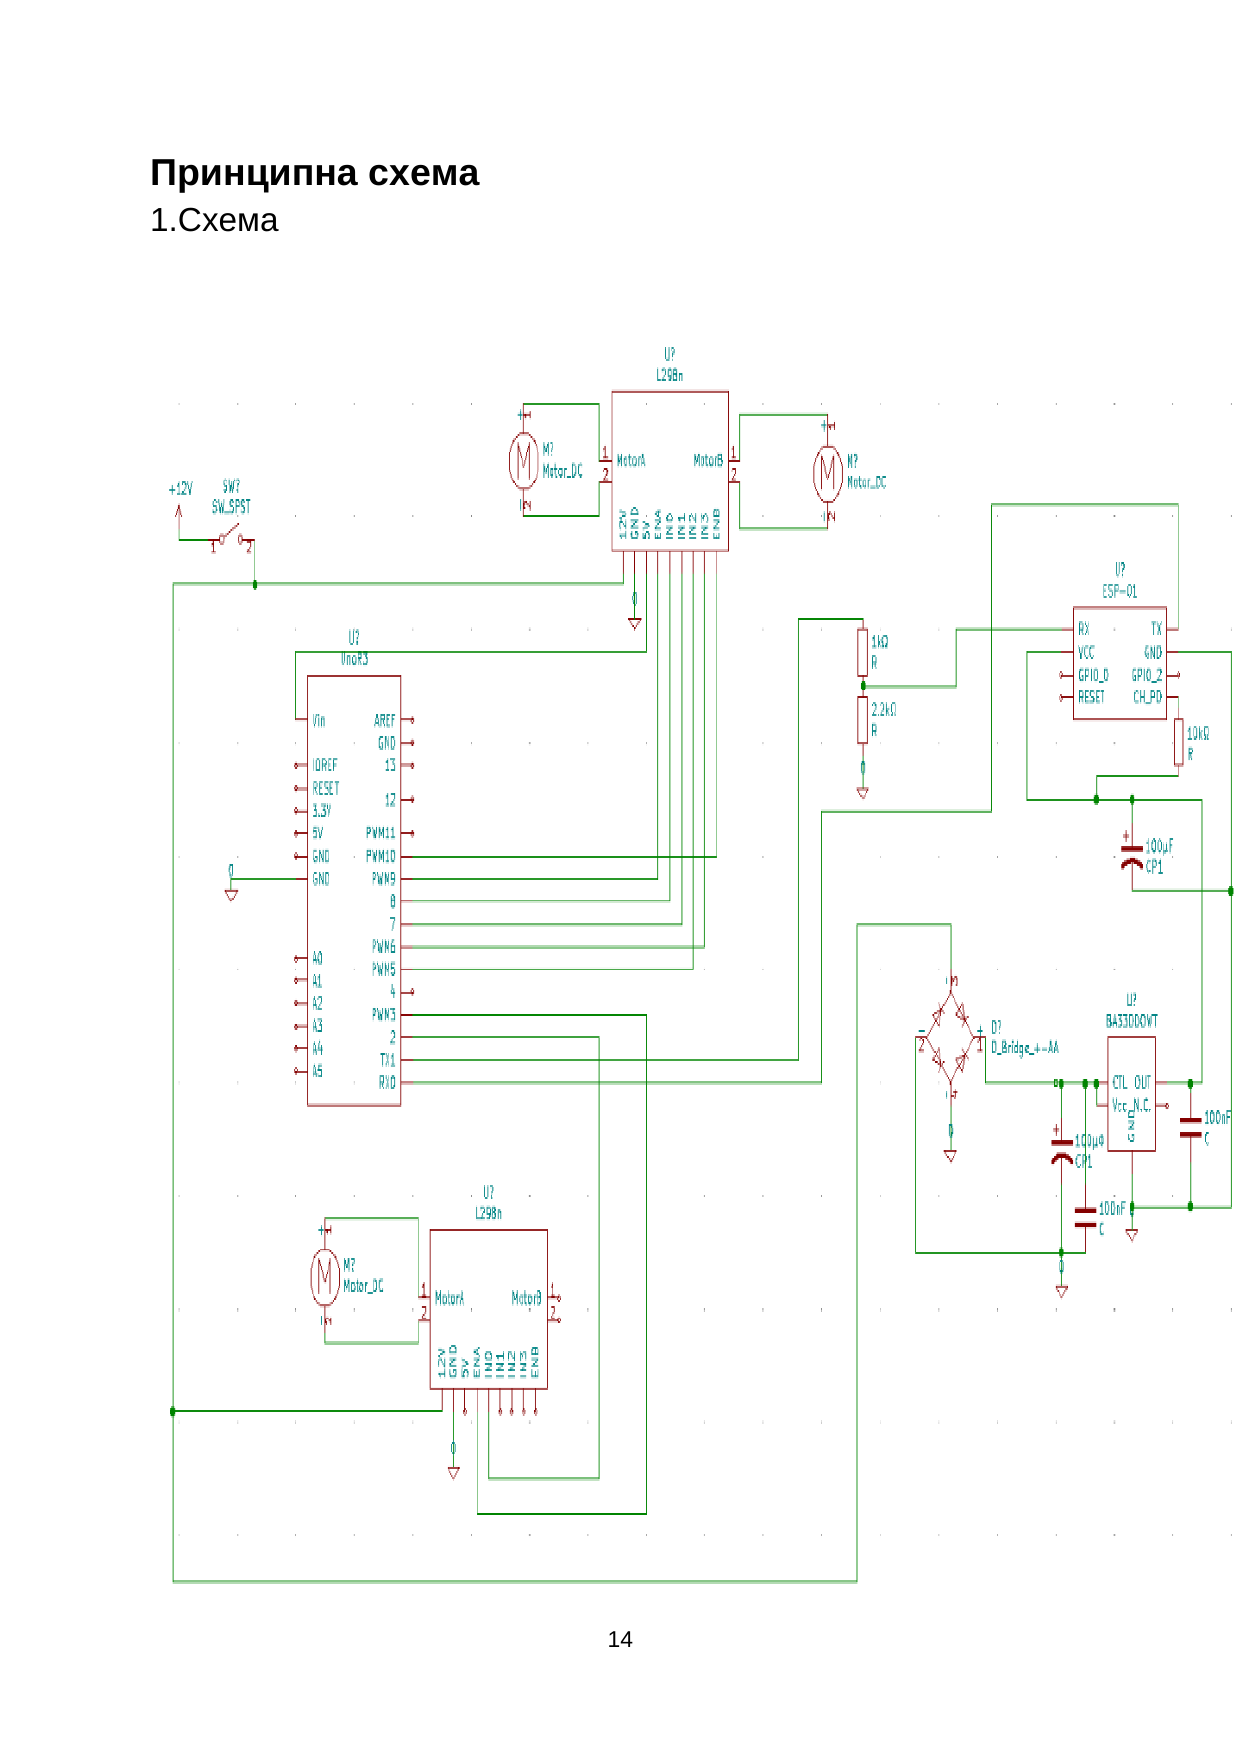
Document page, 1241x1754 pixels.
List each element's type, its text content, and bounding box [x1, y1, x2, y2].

picture [150, 342, 1238, 1598]
text 1.Схема [150, 199, 1090, 238]
subtitle Принципна схема [150, 150, 1090, 193]
